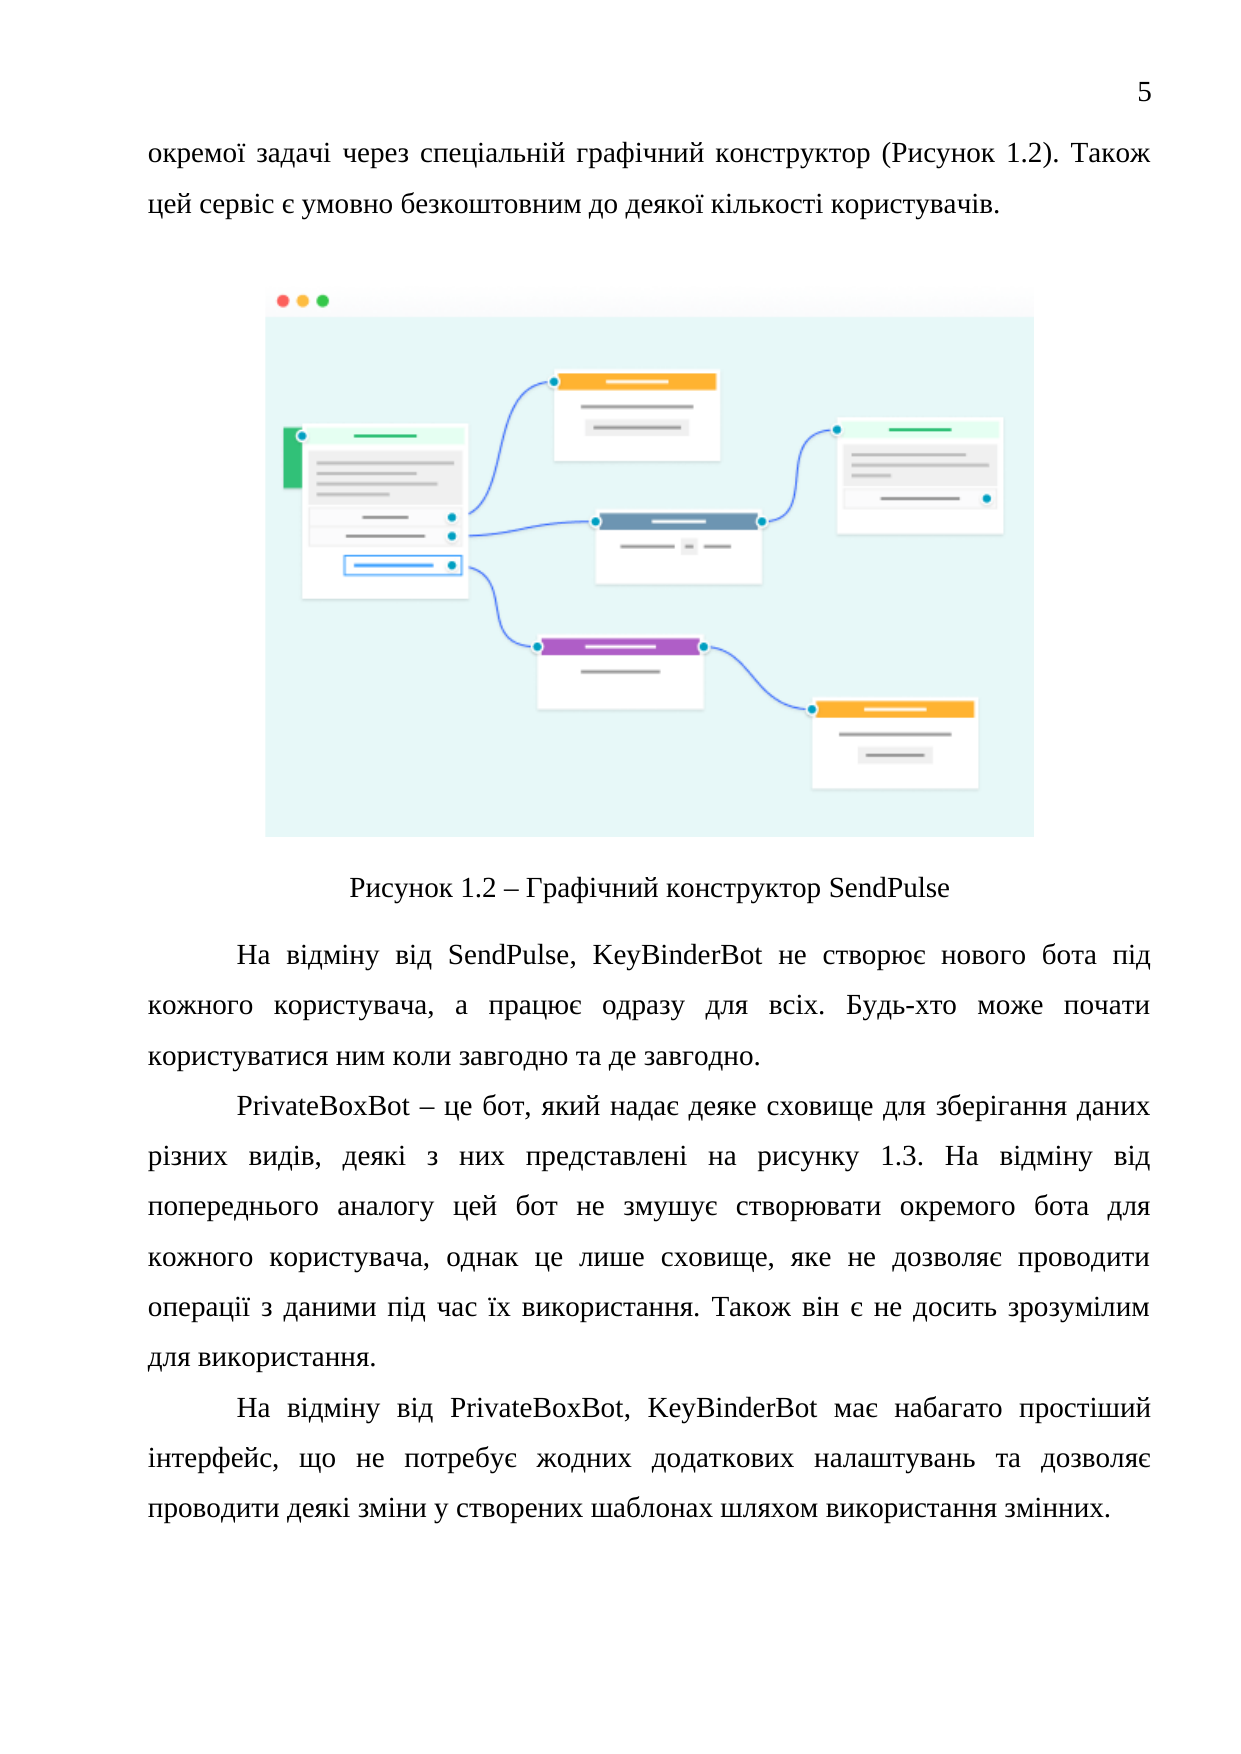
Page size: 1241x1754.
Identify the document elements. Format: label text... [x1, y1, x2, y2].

text PrivateBoxBot – це бот, який надає деяке сховище для зберігання даних різних видів, деякі з них представлені на рисунку 1.3. На відміну від попереднього аналогу цей бот не змушує створювати окремого бота для кожного користувача, однак це лише сховище, яке не дозволяє проводити операції з даними під час їх використання. Також він є не досить зрозумілим для використання. [148, 1088, 1152, 1373]
text На відміну від SendPulse, KeyBinderBot не створює нового бота під кожного користувача, а працює одразу для всіх. Будь-хто може почати користуватися ним коли завгодно та де завгодно. [148, 937, 1152, 1071]
text На відміну від PrivateBoxBot, KeyBinderBot має набагато простіший інтерфейс, що не потребує жодних додаткових налаштувань та дозволяє проводити деякі зміни у створених шаблонах шляхом використання змінних. [148, 1390, 1152, 1524]
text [148, 135, 1152, 219]
text Рисунок 1.2 – Графічний конструктор SendPulse [148, 870, 1152, 903]
picture [265, 286, 1034, 837]
